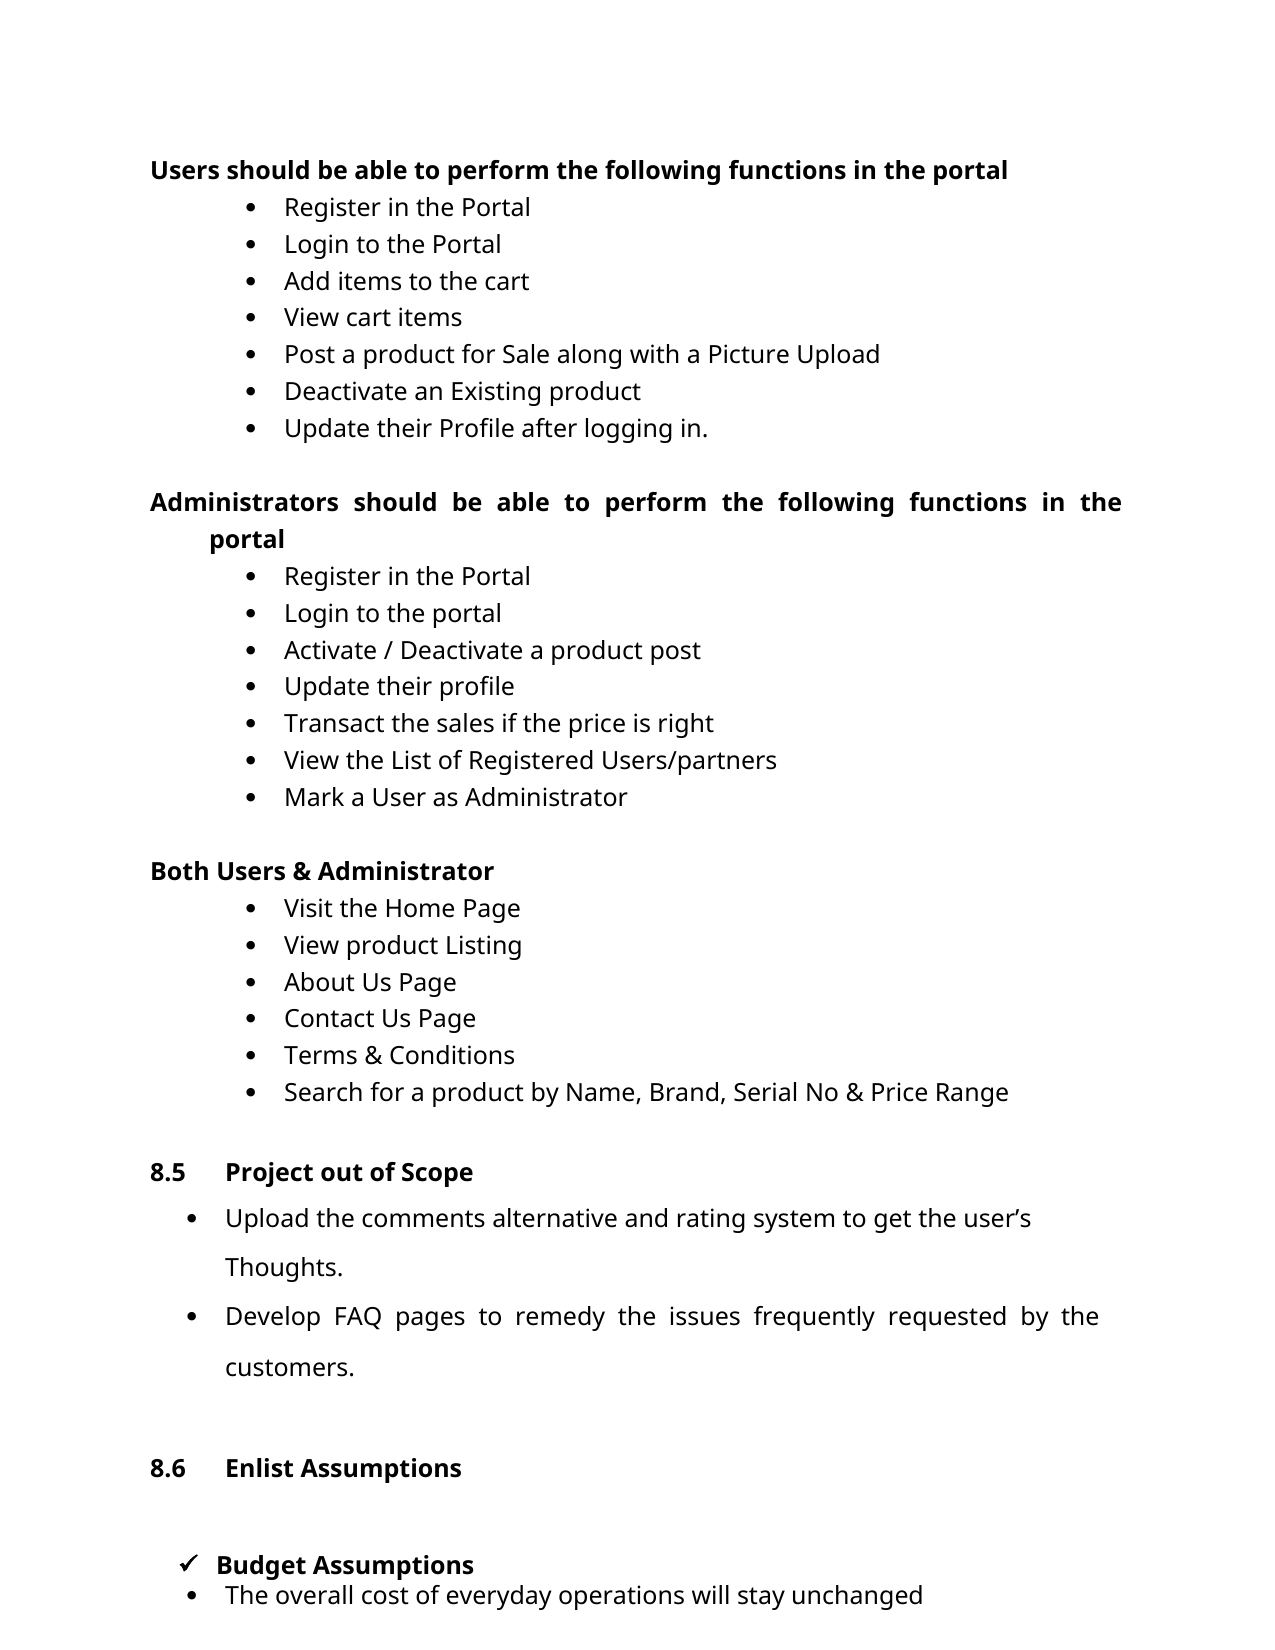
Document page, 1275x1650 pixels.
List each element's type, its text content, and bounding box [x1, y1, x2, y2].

subtitle Enlist Assumptions [150, 1451, 1198, 1485]
subtitle Administrators should be able to perform the following functions in the portal [150, 485, 1122, 556]
list Add items to the cart [246, 263, 1198, 297]
list Login to the portal [246, 596, 1198, 630]
list Search for a product by Name, Brand, Serial No & Price Range [246, 1075, 1198, 1109]
list Mark a User as Administrator [246, 779, 1198, 814]
list Budget Assumptions [178, 1550, 1198, 1580]
text Thoughts. [225, 1250, 1198, 1284]
list Update their profile [246, 669, 1198, 703]
list Deactivate an Existing product [246, 373, 1198, 407]
list Post a product for Sale along with a Picture Upload [246, 337, 1198, 371]
list Login to the Portal [246, 227, 1198, 261]
list View the List of Registered Users/partners [246, 743, 1198, 777]
list Register in the Portal [246, 559, 1198, 593]
list Update their Profile after logging in. [246, 410, 1198, 444]
list About Us Page [246, 964, 1198, 998]
list Register in the Portal [246, 190, 1198, 224]
list View cart items [246, 300, 1198, 334]
subtitle Both Users & Administrator [150, 854, 1198, 888]
list Contact Us Page [246, 1001, 1198, 1035]
list The overall cost of everyday operations will stay unchanged [187, 1580, 1198, 1611]
list Upload the comments alternative and rating system to get the user’s [187, 1201, 1198, 1235]
subtitle Users should be able to perform the following functions in the portal [150, 153, 1198, 187]
list View product Listing [246, 928, 1198, 962]
list Develop FAQ pages to remedy the issues frequently requested by the customers. [187, 1299, 1100, 1383]
list Visit the Home Page [246, 891, 1198, 925]
list Transact the sales if the price is right [246, 706, 1198, 740]
list Activate / Deactivate a product post [246, 632, 1198, 666]
list Terms & Conditions [246, 1038, 1198, 1072]
subtitle Project out of Scope [150, 1154, 1198, 1188]
